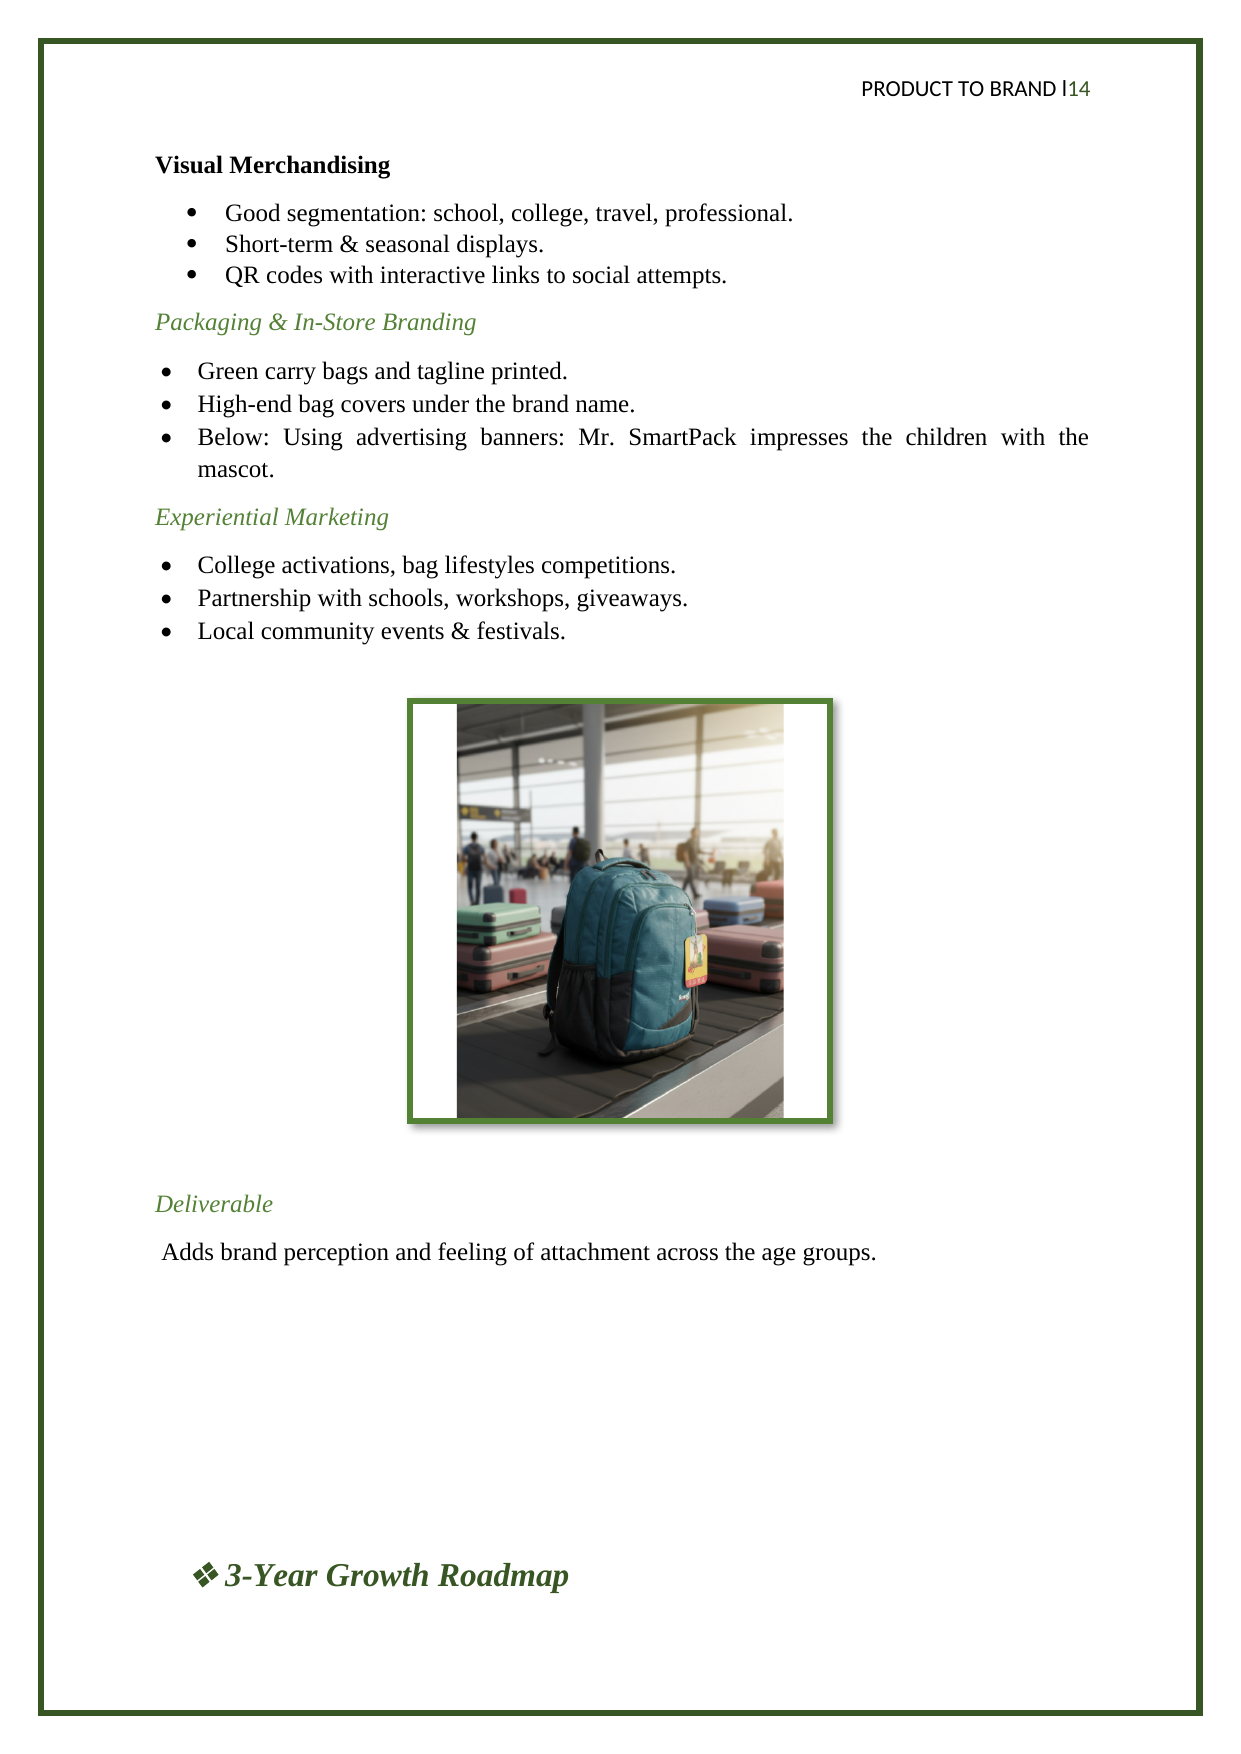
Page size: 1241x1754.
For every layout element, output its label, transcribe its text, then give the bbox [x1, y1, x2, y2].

list Below: Using advertising banners: Mr. SmartPack impresses the children with the mascot. [160, 421, 1090, 483]
list Short-term & seasonal displays. [187, 229, 1090, 257]
list High-end bag covers under the brand name. [160, 388, 1090, 419]
list Local community events & festivals. [160, 615, 1090, 646]
text Adds brand perception and feeling of attachment across the age groups. [155, 1237, 1090, 1266]
text Packaging & In-Store Branding [155, 307, 1090, 336]
list Partnership with schools, workshops, giveaways. [160, 582, 1090, 613]
list Good segmentation: school, college, travel, professional. [187, 198, 1090, 226]
picture [413, 704, 827, 1118]
list 3-Year Growth Roadmap [187, 1556, 1090, 1594]
list College activations, bag lifestyles competitions. [160, 549, 1090, 580]
text Experiential Marketing [155, 502, 1090, 530]
list QR codes with interactive links to social attempts. [187, 260, 1090, 288]
list Green carry bags and tagline printed. [160, 355, 1090, 386]
text Visual Merchandising [155, 150, 1090, 179]
text Deliverable [155, 1189, 1090, 1218]
